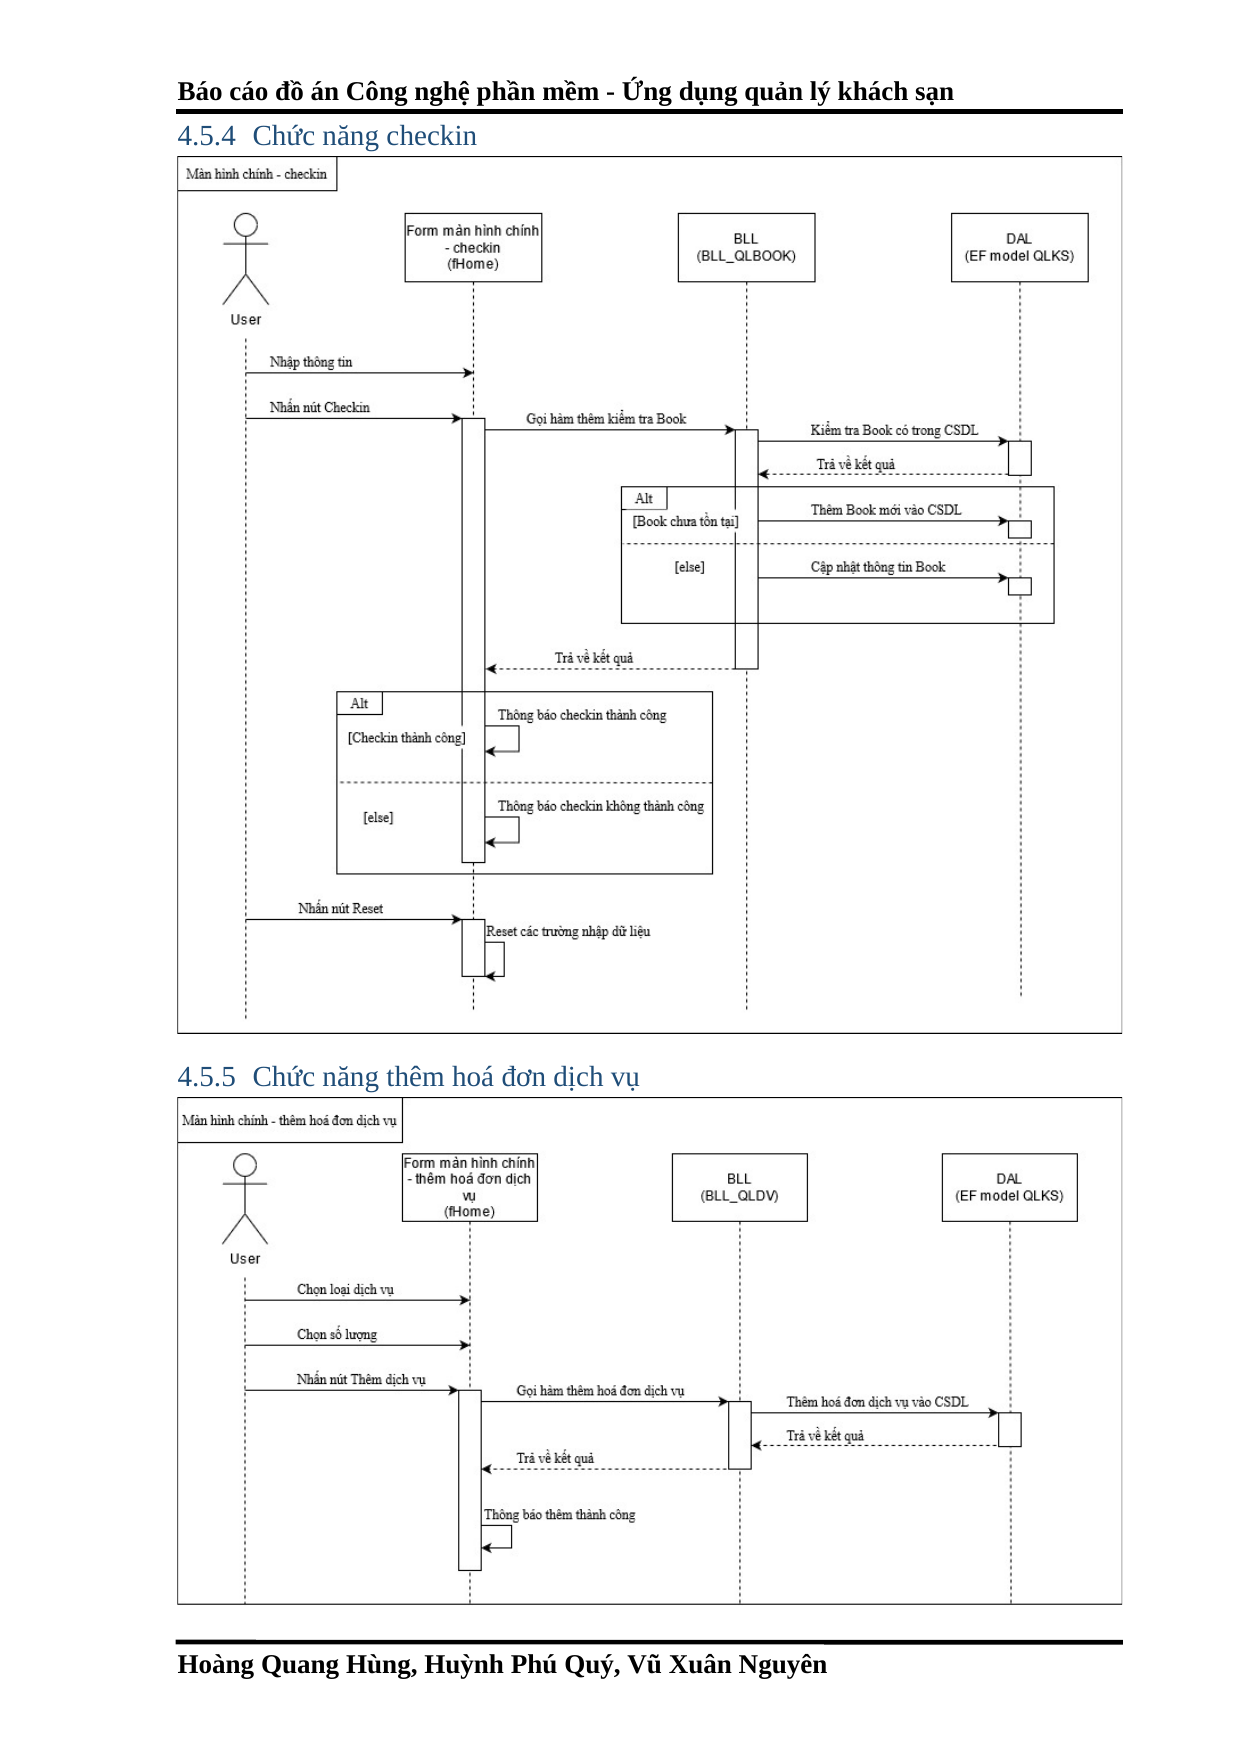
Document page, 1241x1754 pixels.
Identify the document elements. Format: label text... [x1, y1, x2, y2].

picture [177, 156, 1123, 1034]
subtitle Chức năng checkin [177, 118, 1122, 152]
subtitle Chức năng thêm hoá đơn dịch vụ [177, 1059, 1122, 1093]
picture [177, 1097, 1123, 1606]
